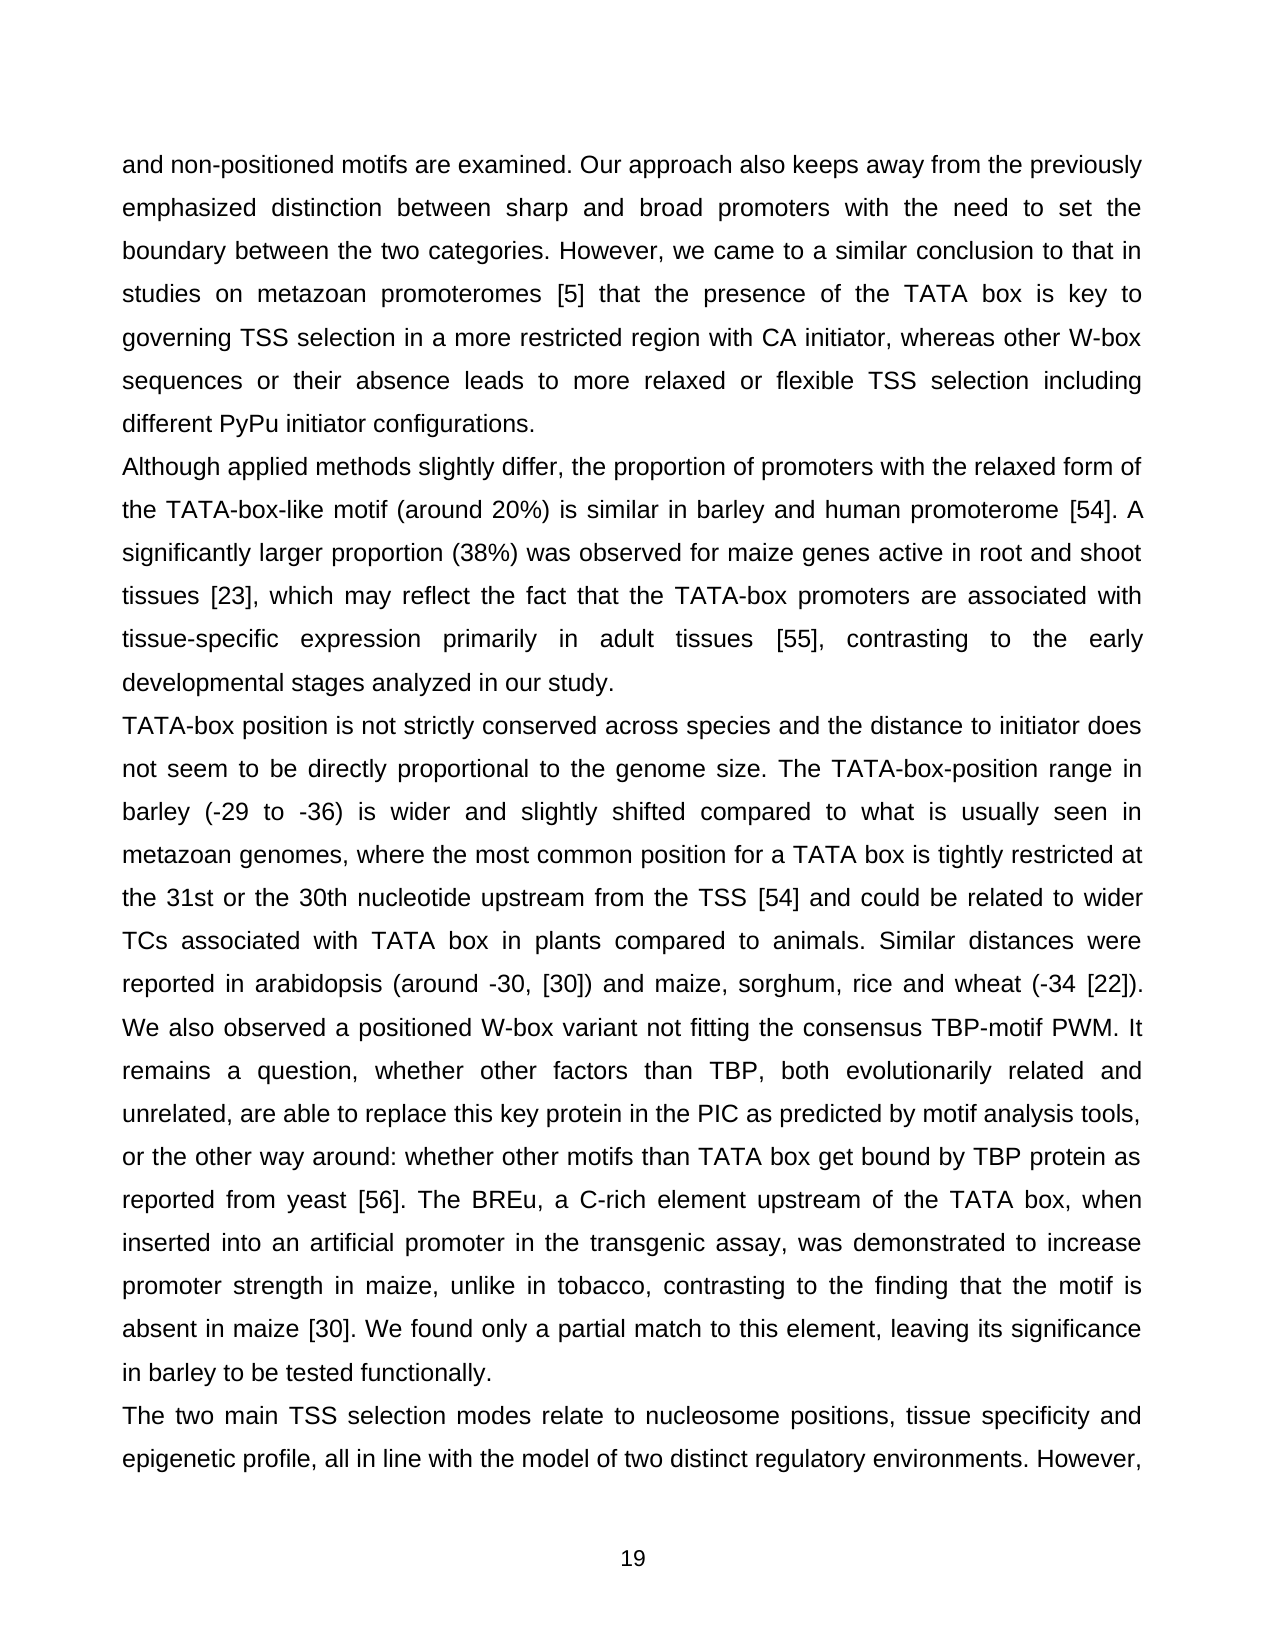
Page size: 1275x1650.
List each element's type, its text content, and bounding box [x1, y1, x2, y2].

text TATA-box position is not strictly conserved across species and the distance to initiator does not seem to be directly proportional to the genome size. The TATA-box-position range in barley (-29 to -36) is wider and slightly shifted compared to what is usually seen in metazoan genomes, where the most common position for a TATA box is tightly restricted at the 31st or the 30th nucleotide upstream from the TSS [54] and could be related to wider TCs associated with TATA box in plants compared to animals. Similar distances were reported in arabidopsis (around -30, [30]) and maize, sorghum, rice and wheat (-34 [22]). We also observed a positioned W-box variant not fitting the consensus TBP-motif PWM. It remains a question, whether other factors than TBP, both evolutionarily related and unrelated, are able to replace this key protein in the PIC as predicted by motif analysis tools, or the other way around: whether other motifs than TATA box get bound by TBP protein as reported from yeast [56]. The BREu, a C-rich element upstream of the TATA box, when inserted into an artificial promoter in the transgenic assay, was demonstrated to increase promoter strength in maize, unlike in tobacco, contrasting to the finding that the motif is absent in maize [30]. We found only a partial match to this element, leaving its significance in barley to be tested functionally. [122, 711, 1144, 1386]
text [122, 150, 1144, 437]
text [122, 1401, 1144, 1472]
text Although applied methods slightly differ, the proportion of promoters with the relaxed form of the TATA-box-like motif (around 20%) is similar in barley and human promoterome [54]. A significantly larger proportion (38%) was observed for maize genes active in root and shoot tissues [23], which may reflect the fact that the TATA-box promoters are associated with tissue-specific expression primarily in adult tissues [55], contrasting to the early developmental stages analyzed in our study. [122, 452, 1144, 696]
